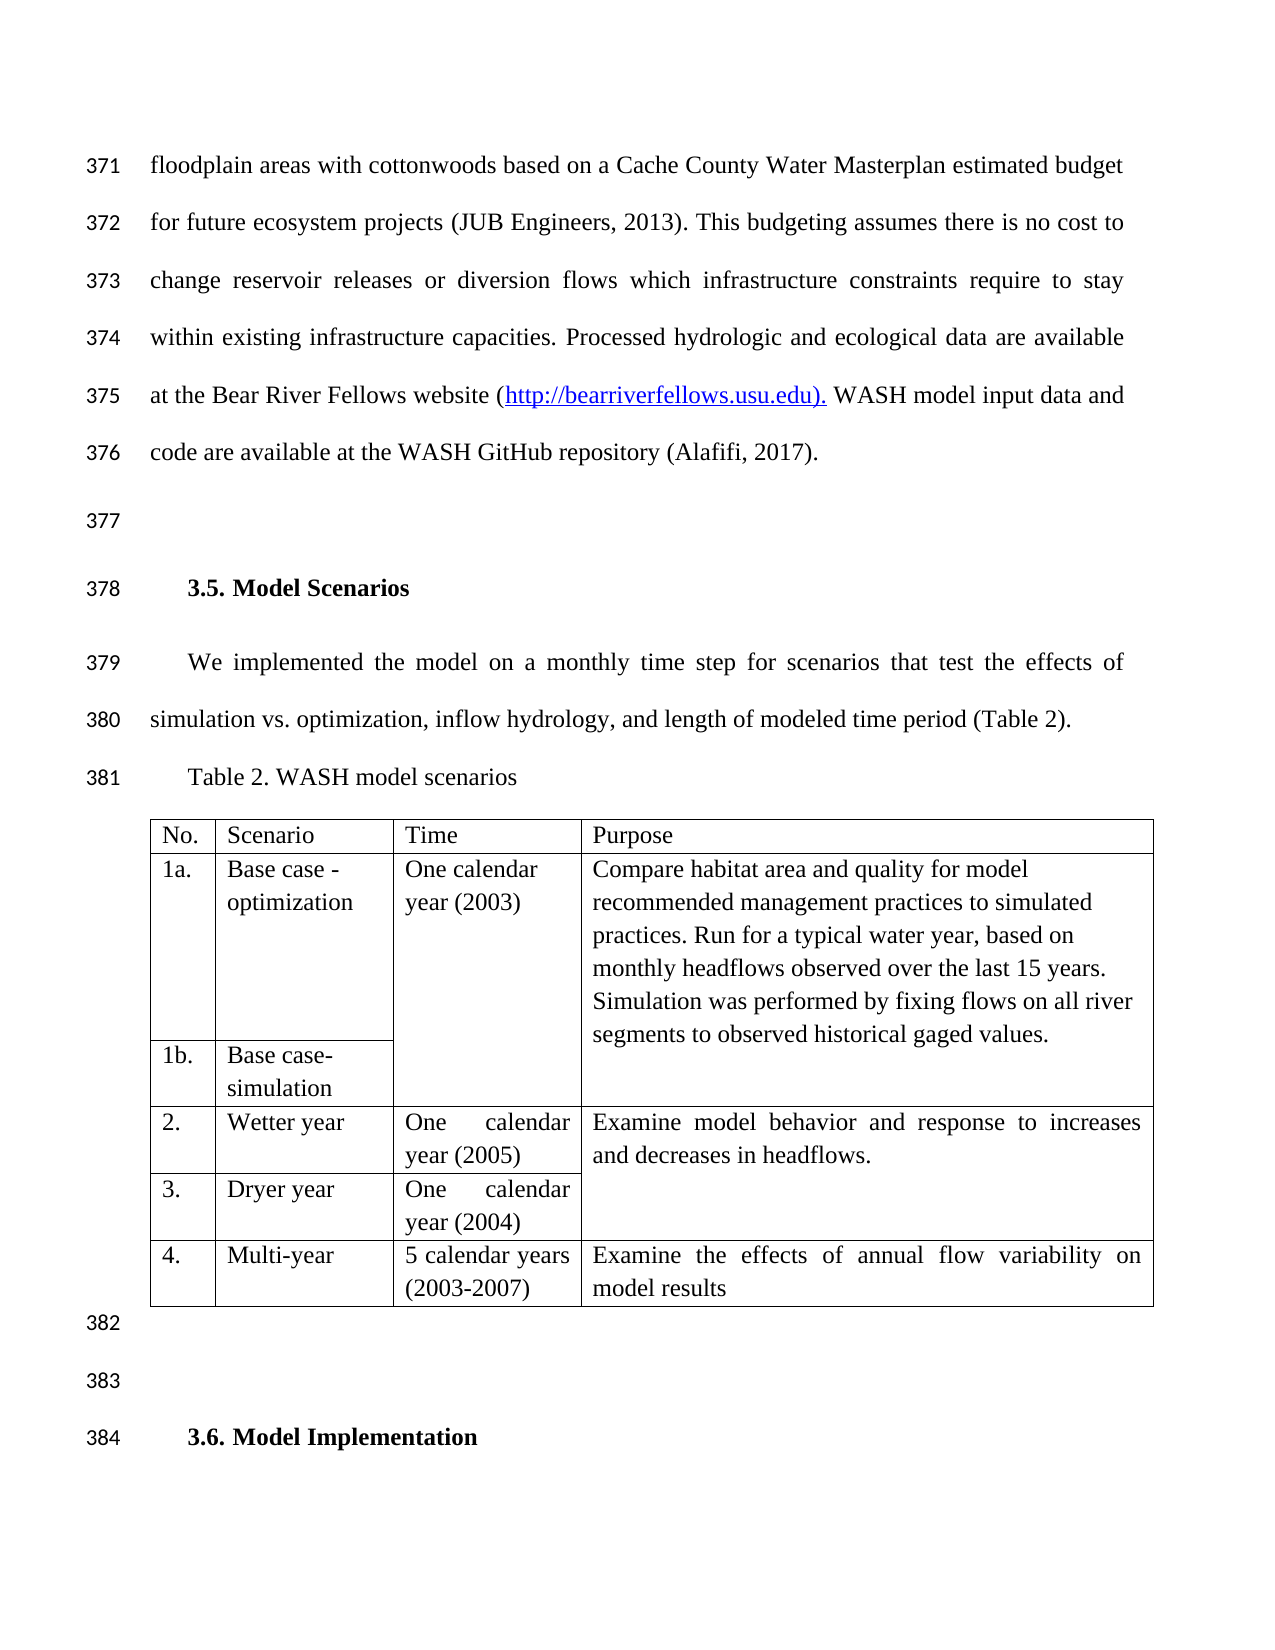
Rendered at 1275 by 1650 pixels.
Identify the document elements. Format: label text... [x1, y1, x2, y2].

table_cell One calendar year (2004) [394, 1174, 581, 1239]
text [150, 150, 1125, 466]
table_cell Base case - optimization [216, 854, 393, 1039]
table_cell 1a. [151, 854, 215, 1039]
table_cell 2. [151, 1107, 215, 1173]
text We implemented the model on a monthly time step for scenarios that test the effects of simulation vs. optimization, inflow hydrology, and length of modeled time period (Table 2). [150, 647, 1125, 733]
text Table 2. WASH model scenarios [150, 762, 1125, 791]
list Model Scenarios [187, 573, 1125, 601]
table_cell Examine model behavior and response to increases and decreases in headflows. [582, 1107, 1153, 1239]
table_header Purpose [582, 820, 1153, 853]
table_cell Base case- simulation [216, 1041, 393, 1106]
table_cell Wetter year [216, 1107, 393, 1173]
table_cell Compare habitat area and quality for model recommended management practices to simulated practices. Run for a typical water year, based on monthly headflows observed over the last 15 years. Simulation was performed by fixing flows on all river segments to observed historical gaged values. [582, 854, 1153, 1106]
table_cell 3. [151, 1174, 215, 1239]
table_cell One calendar year (2005) [394, 1107, 581, 1173]
table_header Time [394, 820, 581, 853]
table_cell One calendar year (2003) [394, 854, 581, 1106]
list Model Implementation [187, 1422, 1125, 1451]
table_cell Multi-year [216, 1241, 393, 1306]
table_header No. [151, 820, 215, 853]
table_header Scenario [216, 820, 393, 853]
table_cell Dryer year [216, 1174, 393, 1239]
table_cell Examine the effects of annual flow variability on model results [582, 1241, 1153, 1306]
table_cell 5 calendar years (2003-2007) [394, 1241, 581, 1306]
table_cell 1b. [151, 1041, 215, 1106]
table_cell 4. [151, 1241, 215, 1306]
